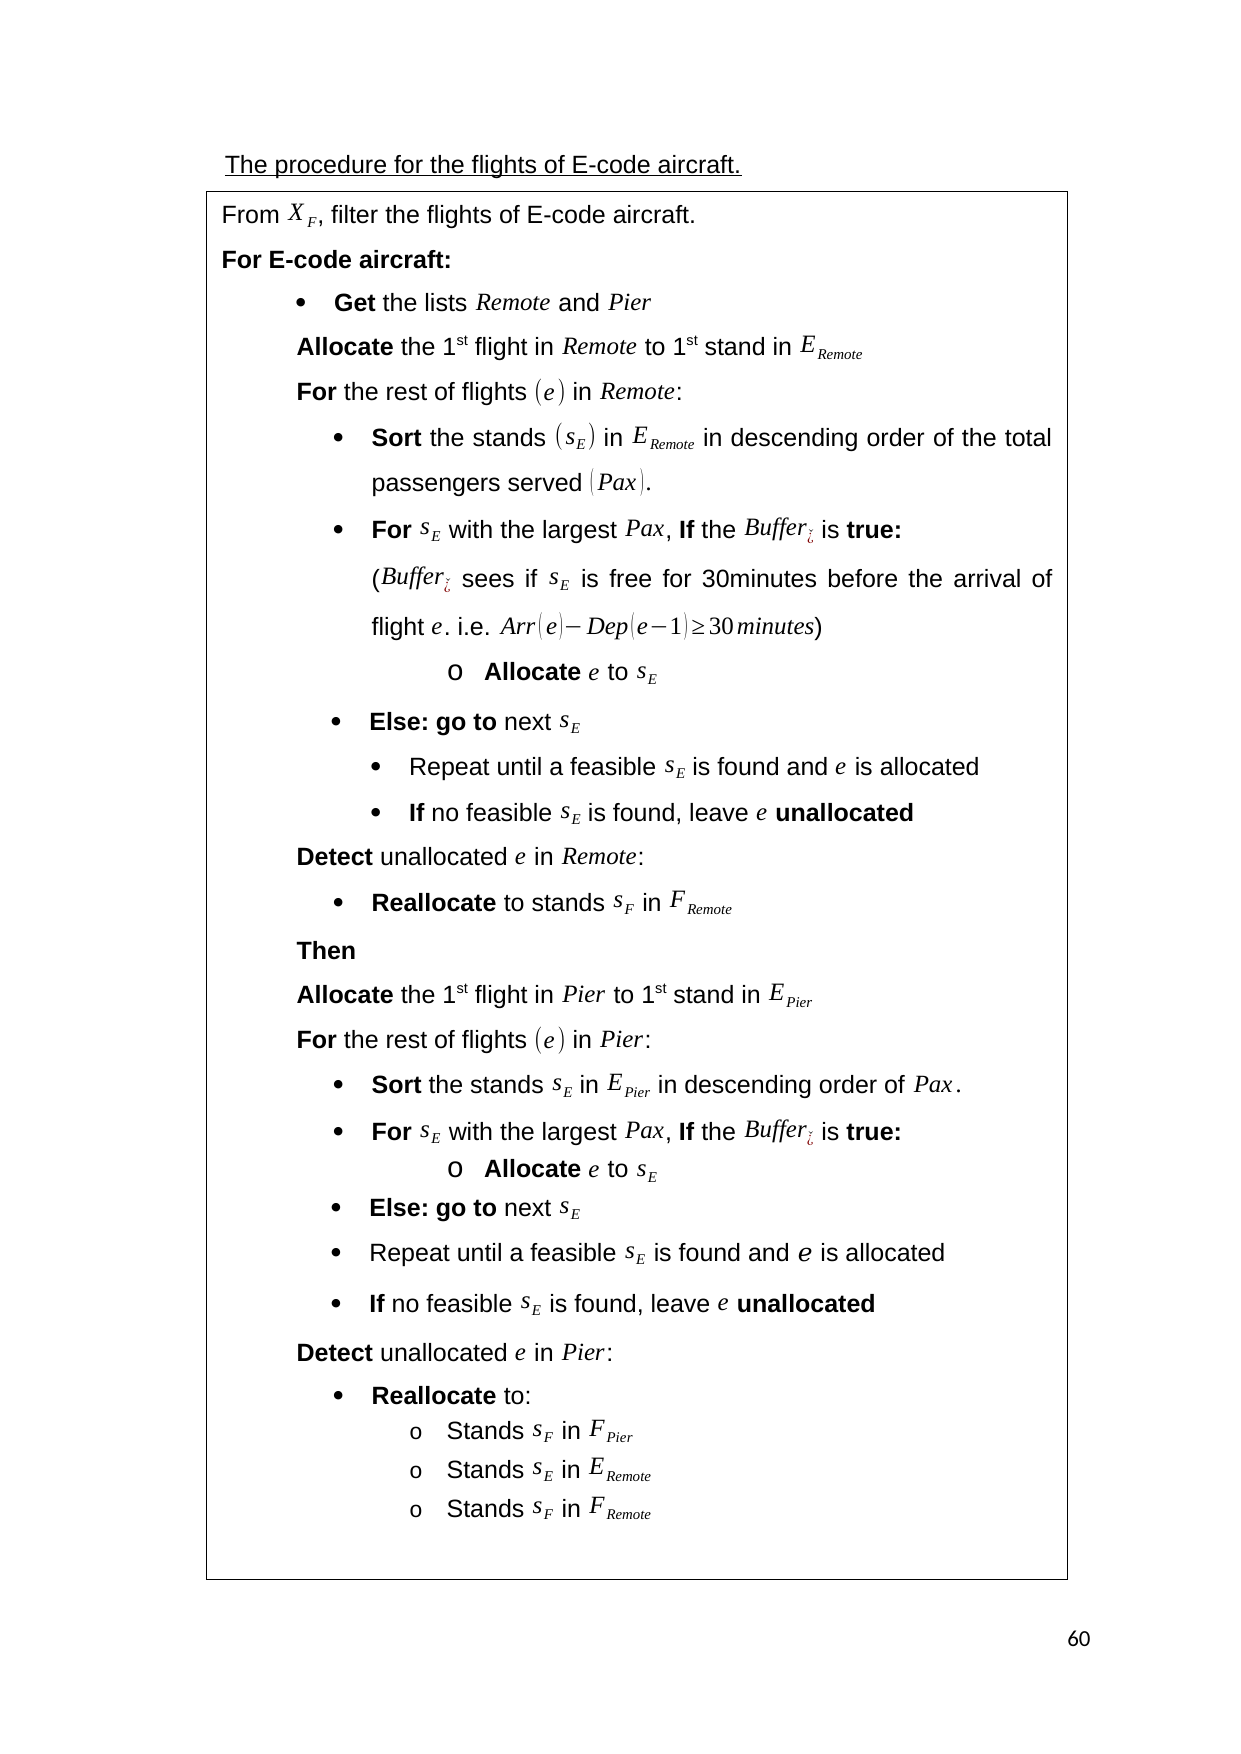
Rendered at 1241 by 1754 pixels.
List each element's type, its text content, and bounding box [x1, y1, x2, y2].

list The procedure for the flights of E-code aircraft. [224, 150, 1090, 179]
